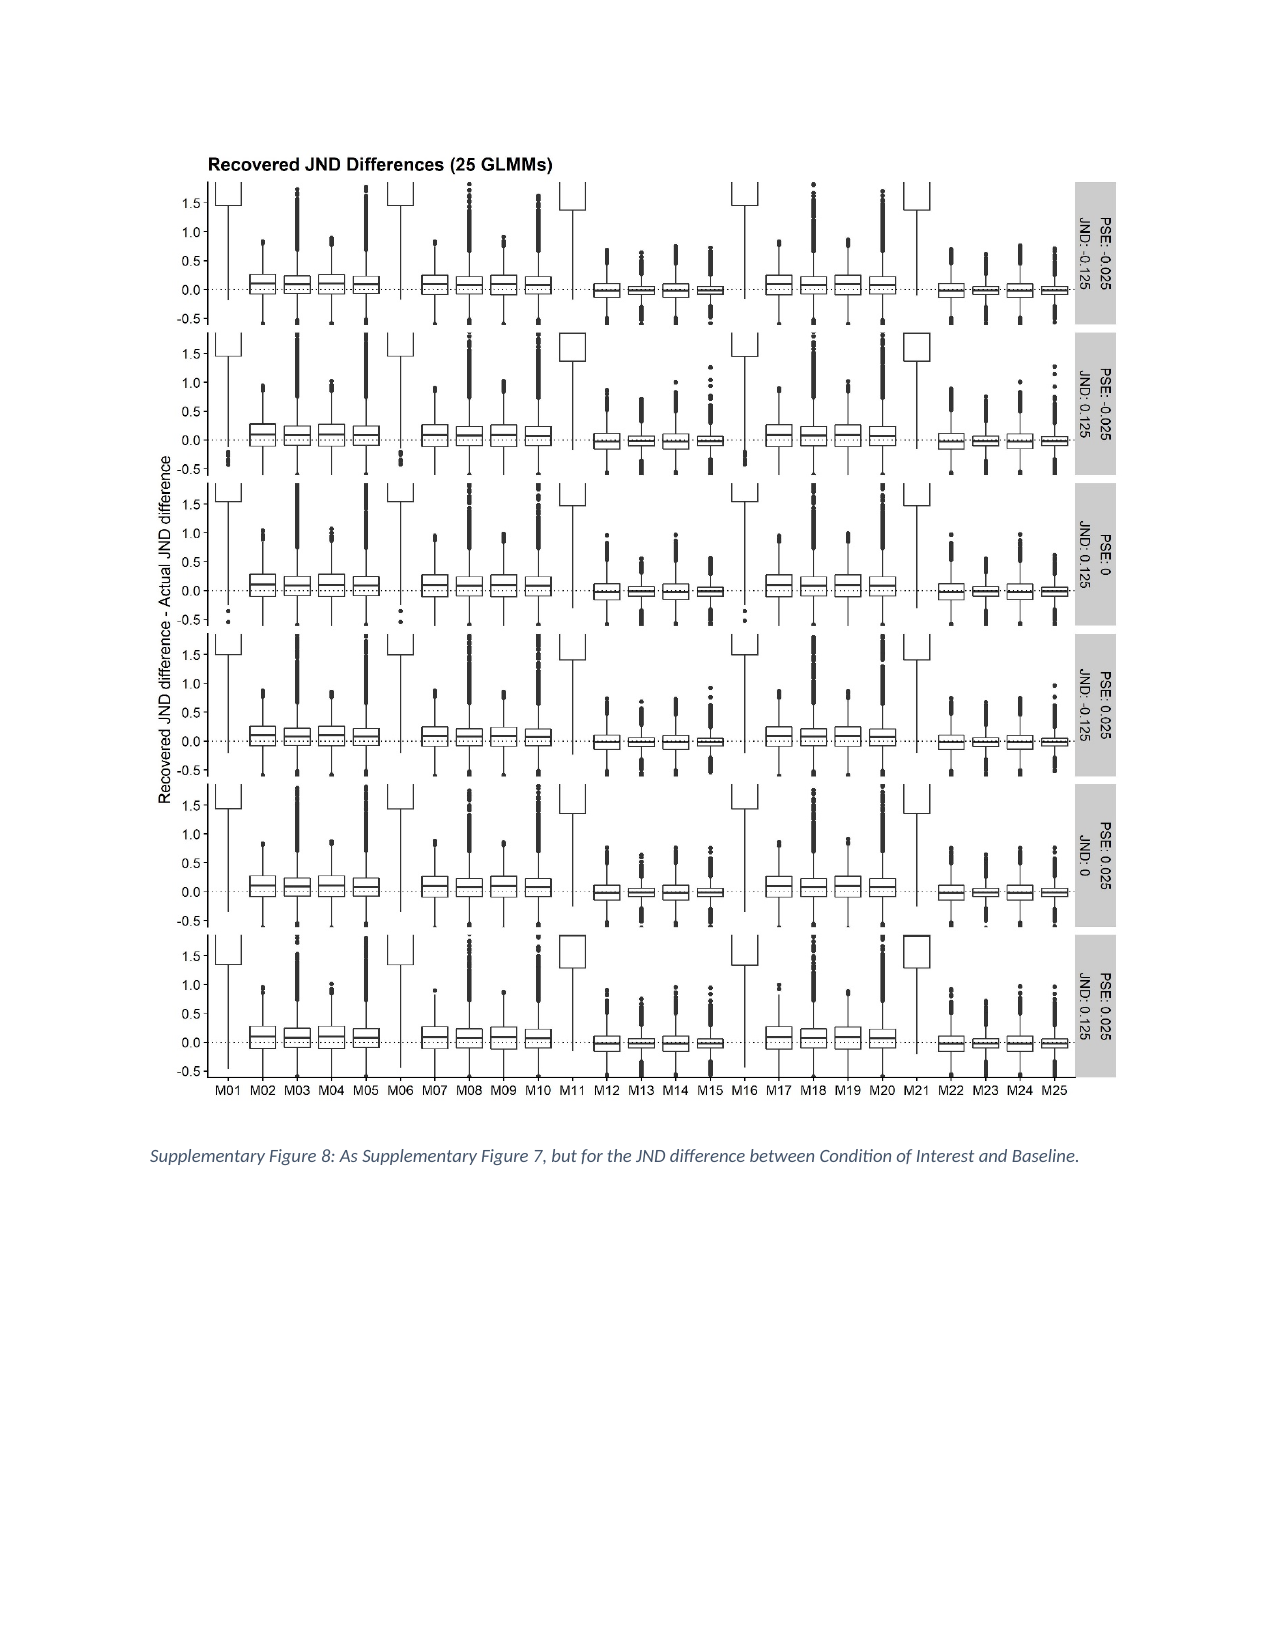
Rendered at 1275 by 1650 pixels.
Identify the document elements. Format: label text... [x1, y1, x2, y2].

picture [150, 150, 1124, 1124]
